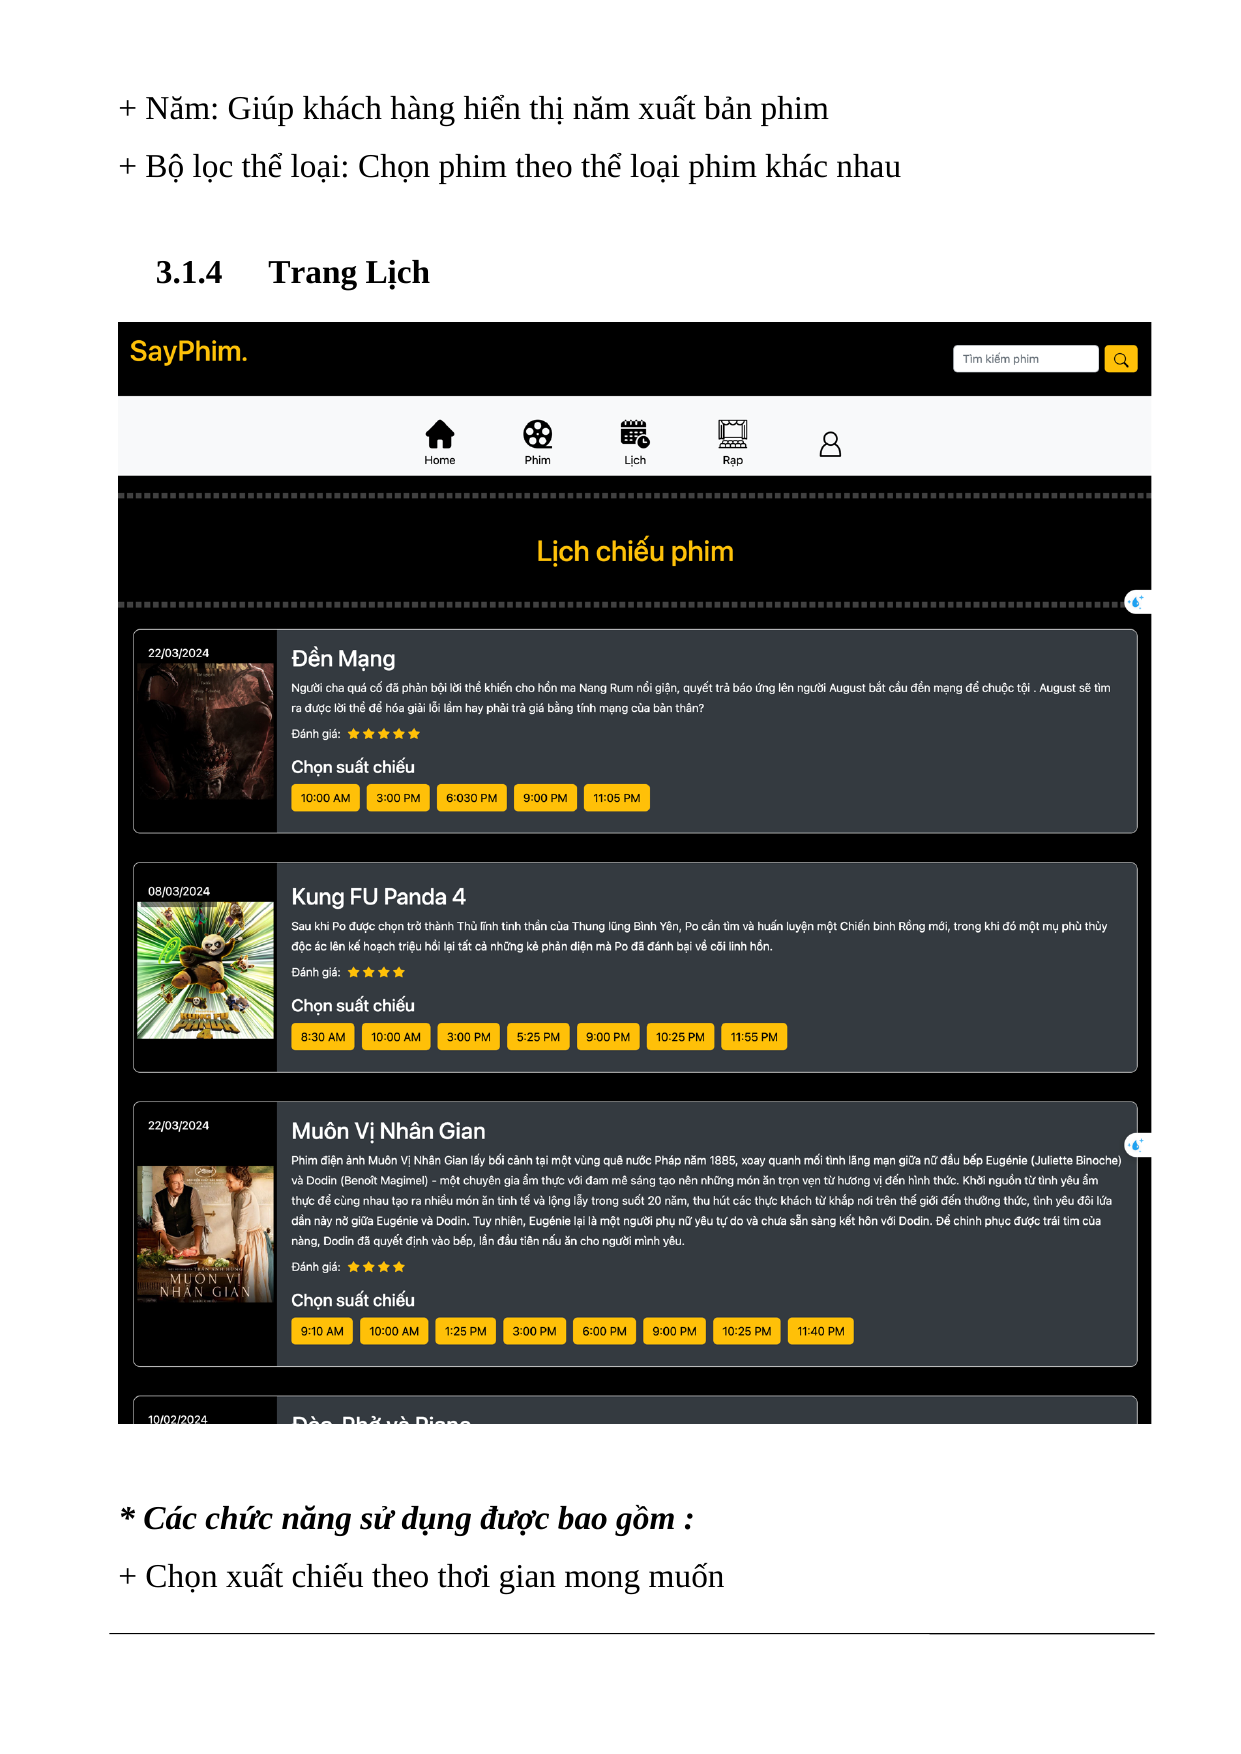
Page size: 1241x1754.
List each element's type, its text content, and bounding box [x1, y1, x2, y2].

text + Năm: Giúp khách hàng hiển thị năm xuất bản phim [118, 89, 1152, 127]
text * Các chức năng sử dụng được bao gồm : [118, 1498, 1152, 1536]
picture [118, 322, 1152, 1424]
subtitle Trang Lịch [156, 252, 1152, 291]
text + Chọn xuất chiếu theo thơi gian mong muốn [118, 1556, 1152, 1594]
text + Bộ lọc thể loại: Chọn phim theo thể loại phim khác nhau [118, 147, 1152, 185]
